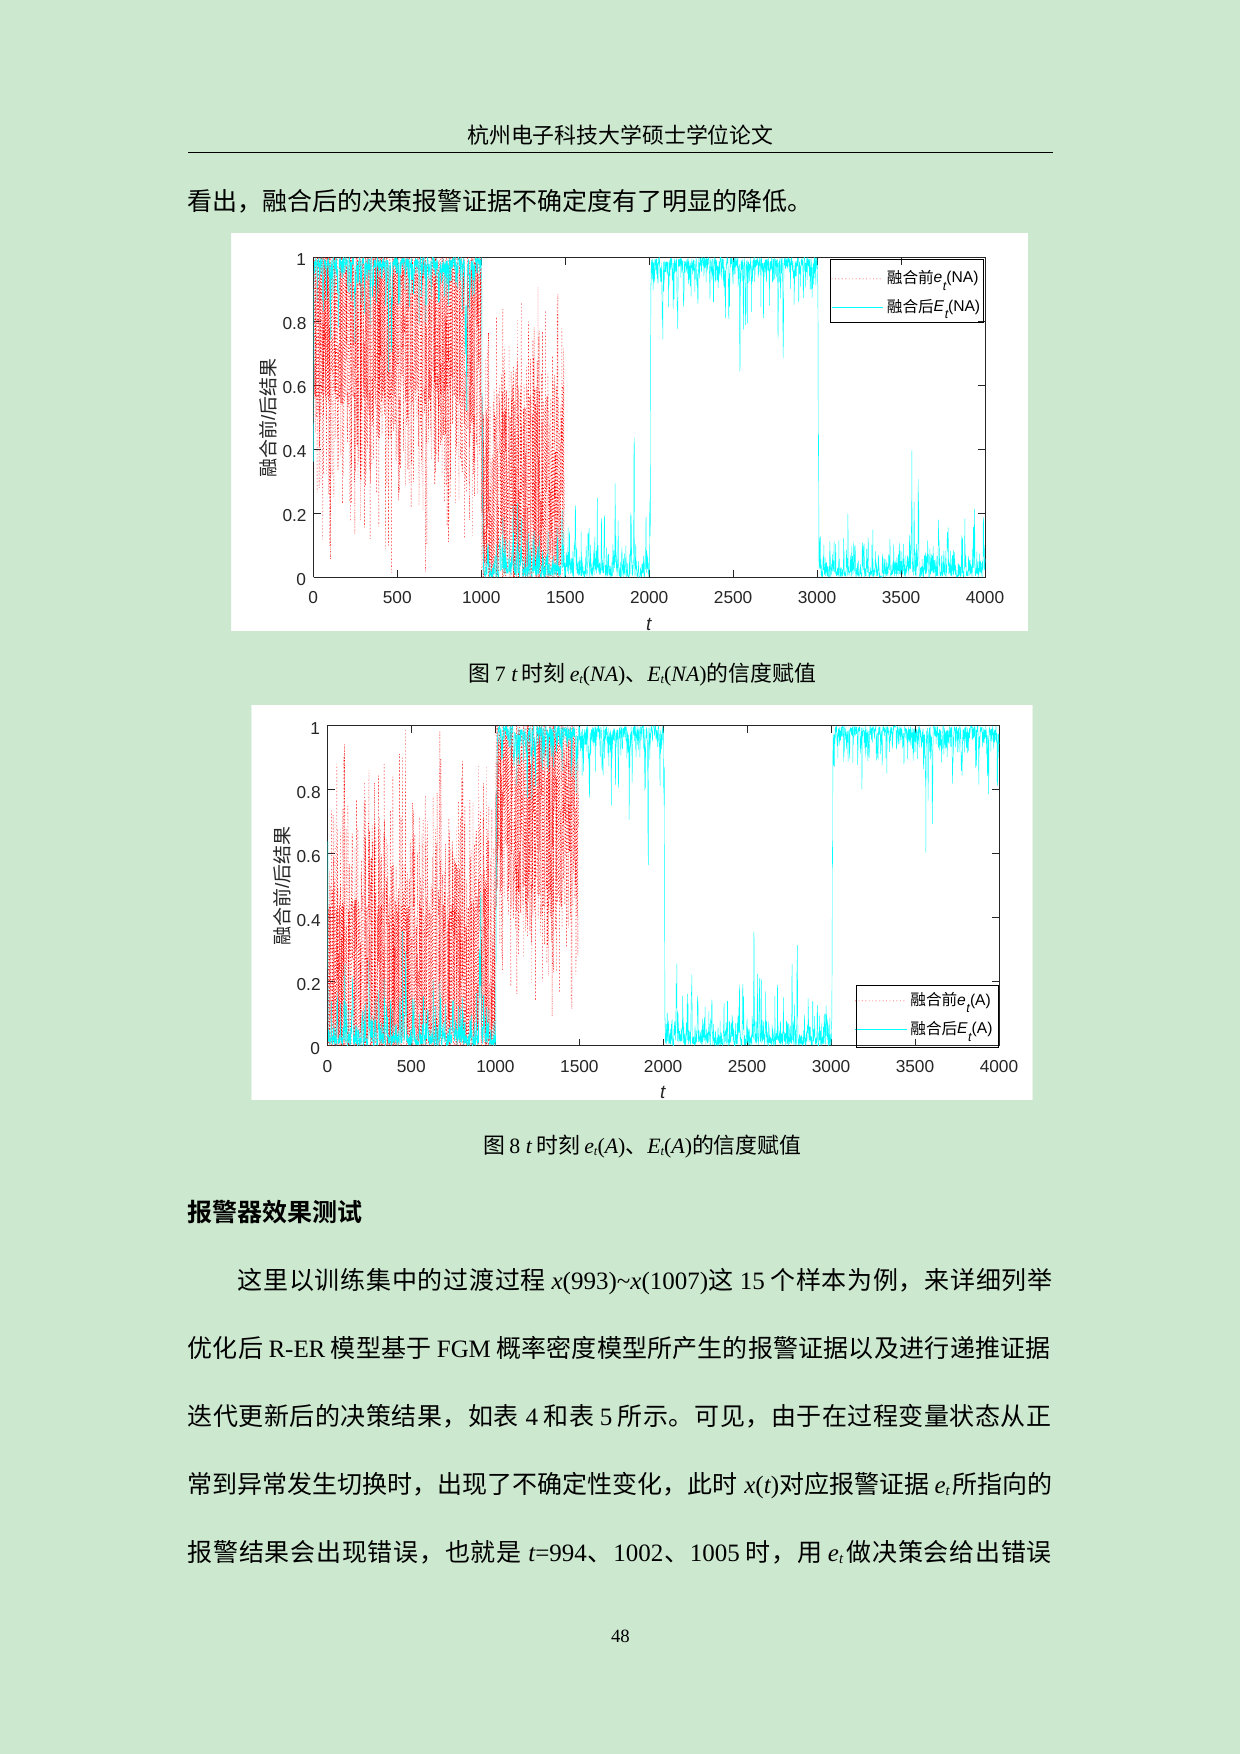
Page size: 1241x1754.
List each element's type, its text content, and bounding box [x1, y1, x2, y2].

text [187, 166, 1053, 233]
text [187, 1245, 1053, 1584]
text 图8 t时刻et(A)、Et(A)的信度赋值 [187, 1127, 1053, 1161]
text 报警器效果测试 [187, 1177, 1053, 1245]
text 图7 t时刻et(NA)、Et(NA)的信度赋值 [187, 655, 1053, 689]
